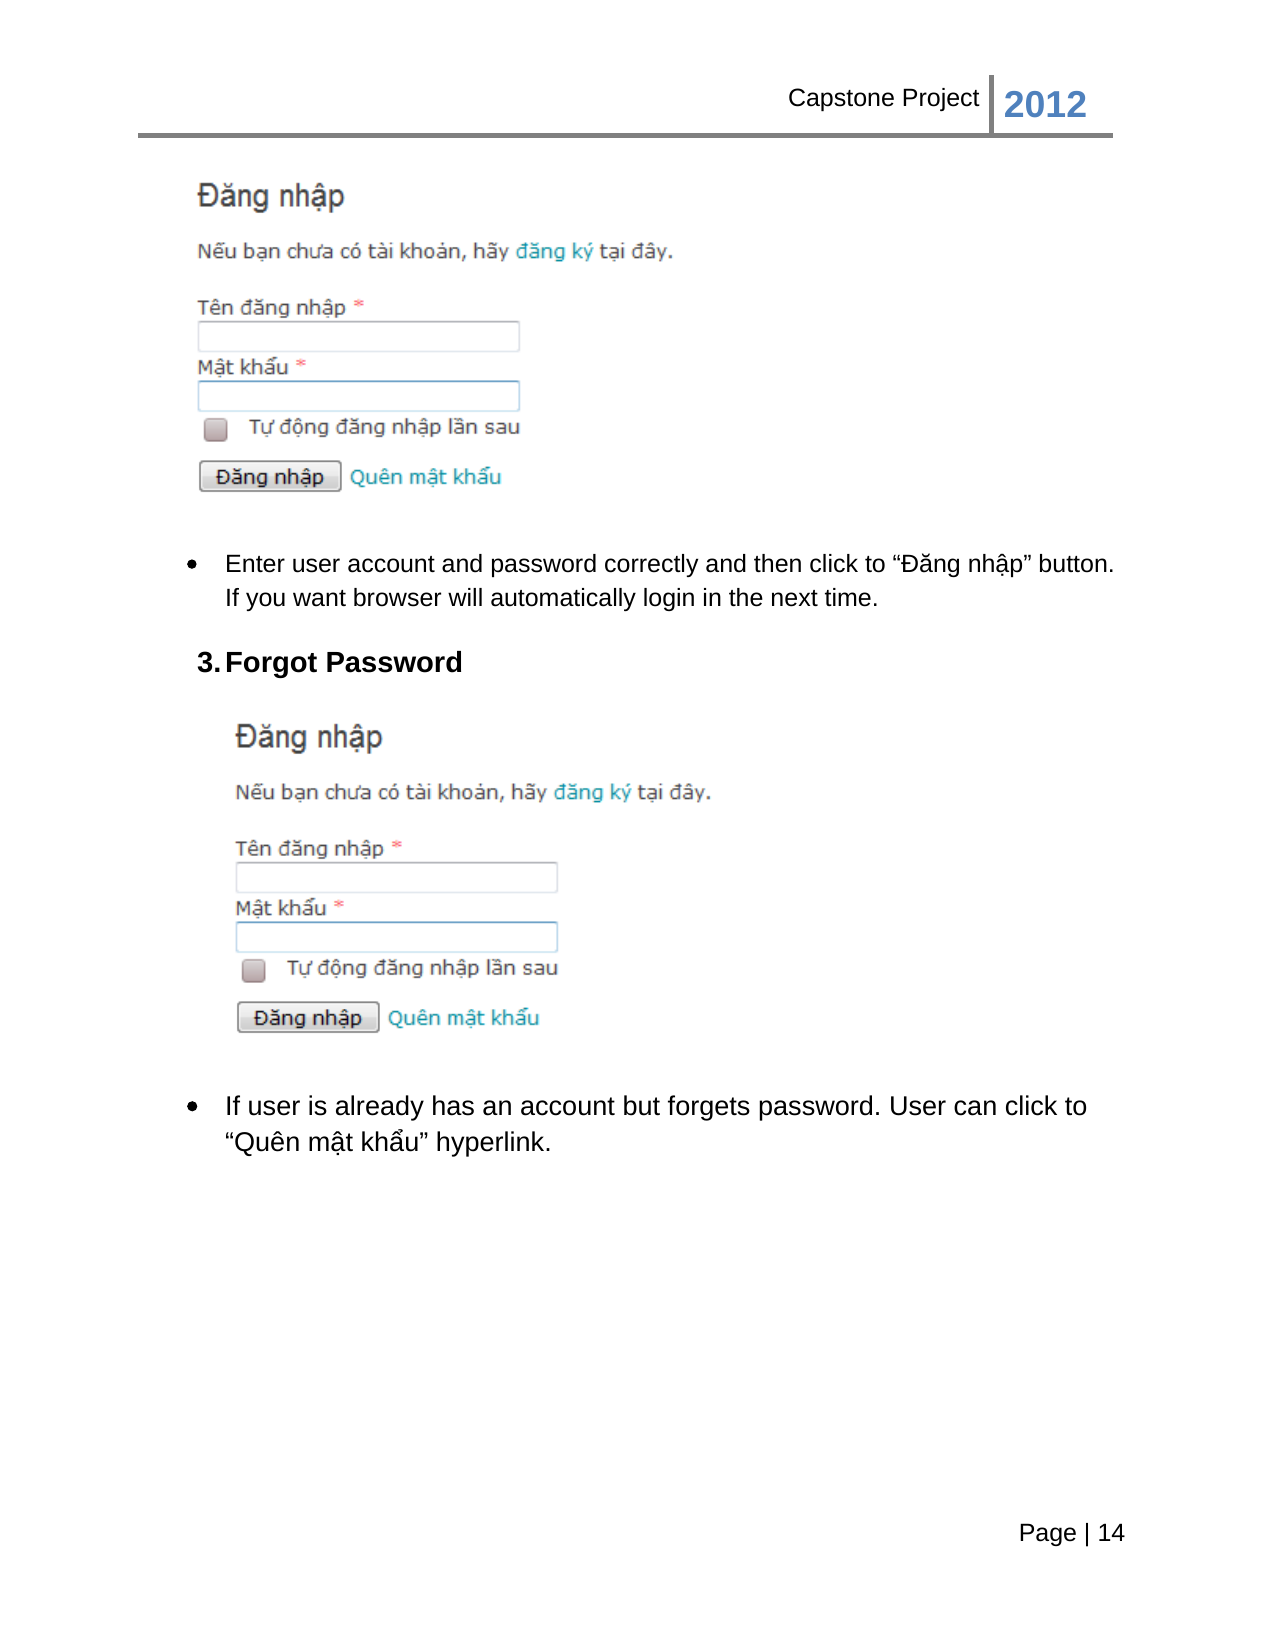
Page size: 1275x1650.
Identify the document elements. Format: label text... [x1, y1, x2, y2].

list Enter user account and password correctly and then click to “Đăng nhập” button. If you want browser will automatically login in the next time. [187, 549, 1125, 611]
picture [187, 166, 705, 525]
list If user is already has an account but forgets password. User can click to “Quên mật khẩu” hyperlink. [187, 1090, 1125, 1158]
subtitle Forgot Password [150, 645, 1125, 678]
picture [225, 707, 743, 1066]
